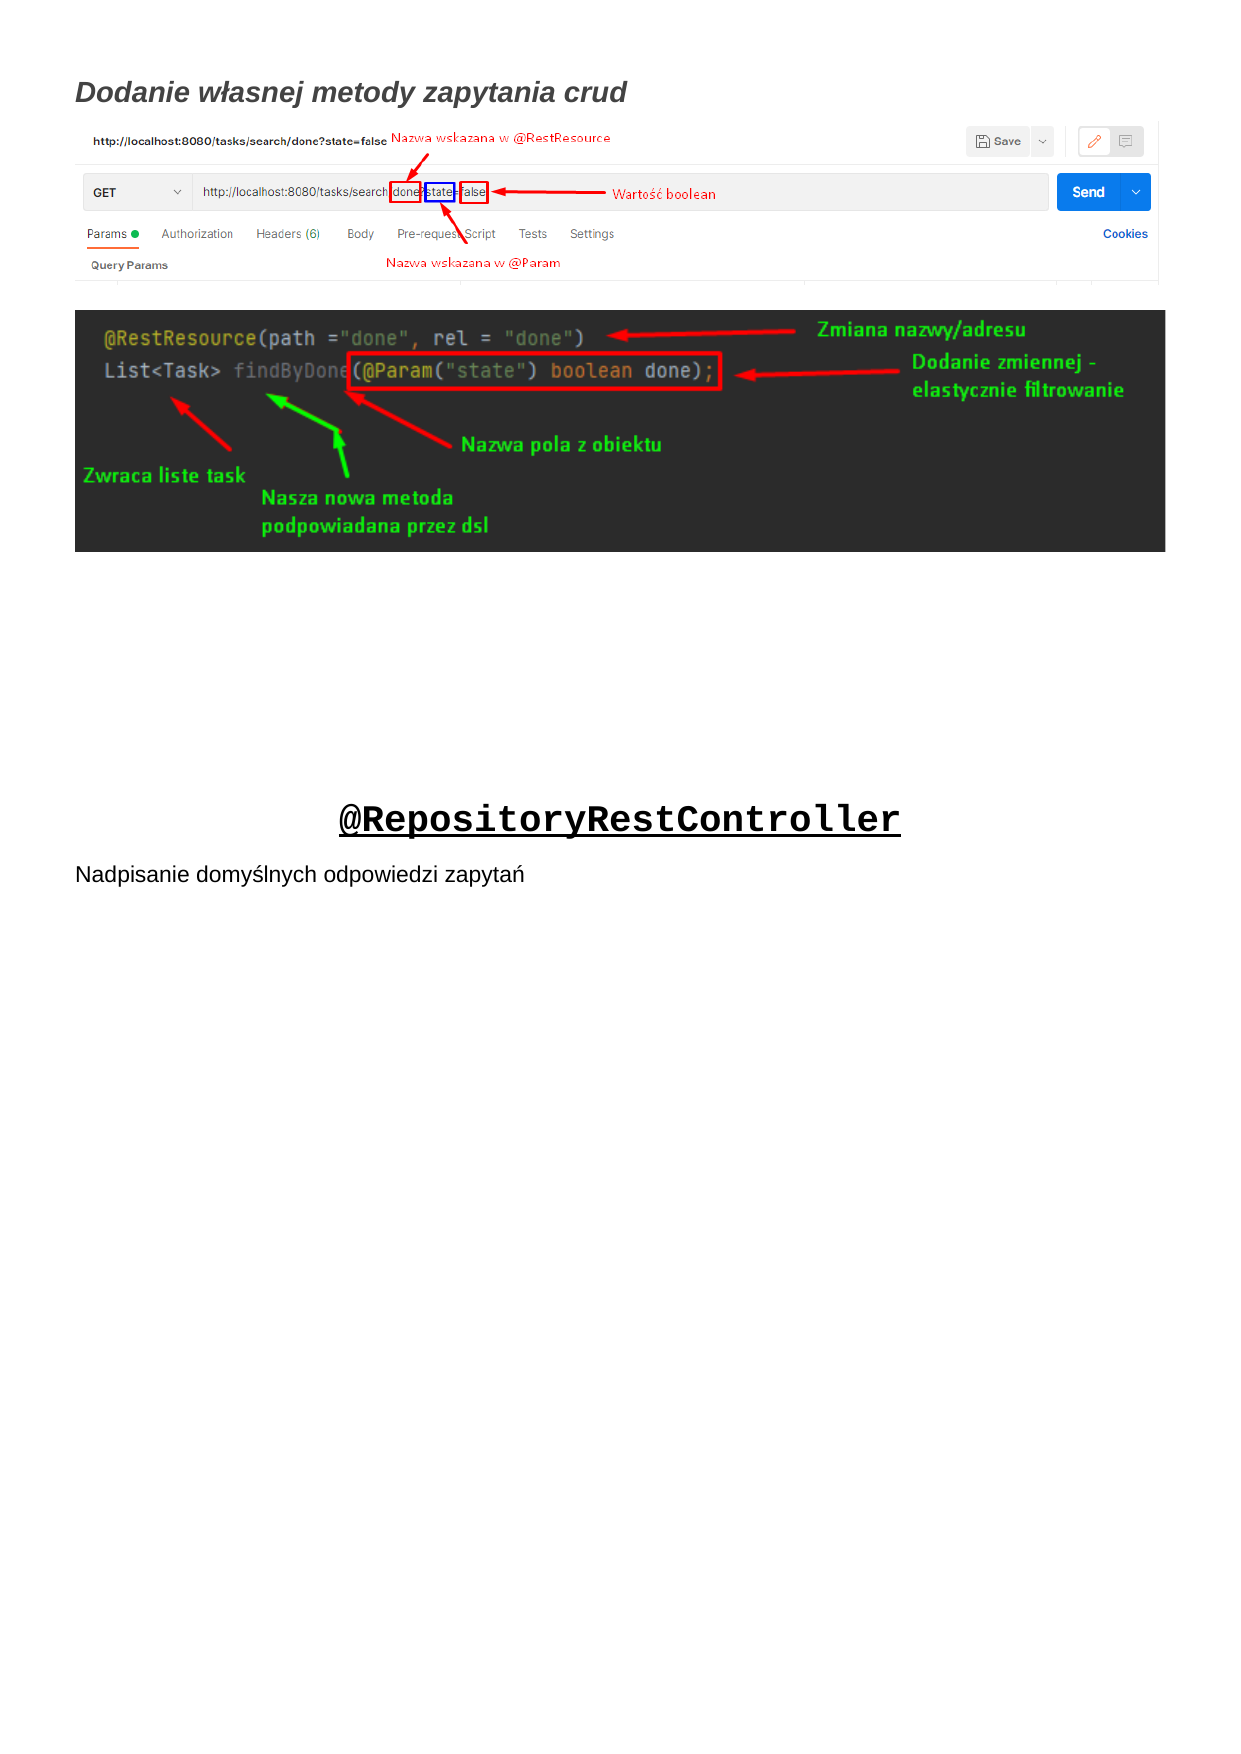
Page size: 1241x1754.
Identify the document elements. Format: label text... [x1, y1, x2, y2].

picture [75, 121, 1166, 285]
text @RepositoryRestController [75, 800, 1165, 842]
text Dodanie własnej metody zapytania crud [75, 75, 1165, 108]
text Nadpisanie domyślnych odpowiedzi zapytań [75, 861, 1165, 887]
picture [75, 310, 1166, 552]
